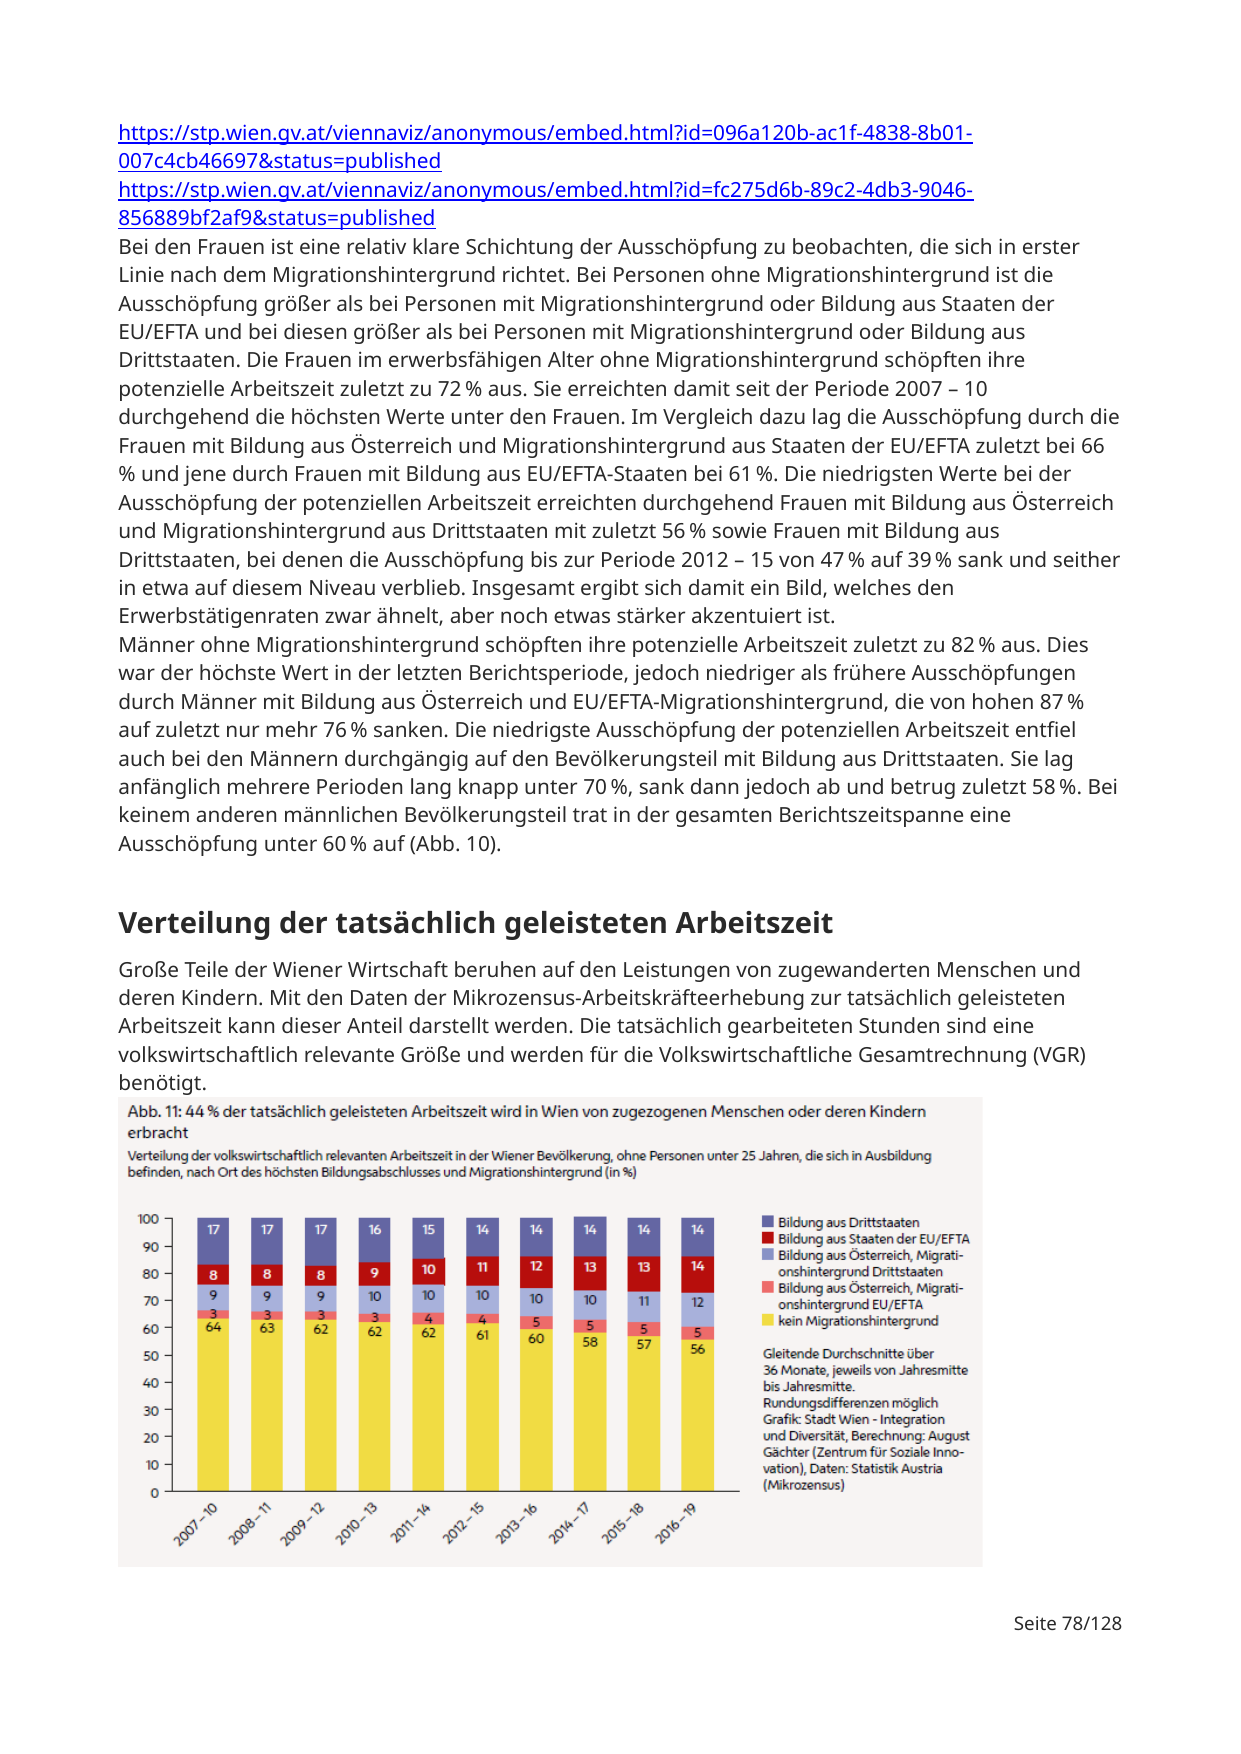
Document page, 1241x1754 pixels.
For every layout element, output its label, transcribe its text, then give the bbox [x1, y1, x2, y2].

text Große Teile der Wiener Wirtschaft beruhen auf den Leistungen von zugewanderten Menschen und deren Kindern. Mit den Daten der Mikrozensus-Arbeitskräfteerhebung zur tatsächlich geleisteten Arbeitszeit kann dieser Anteil darstellt werden. Die tatsächlich gearbeiteten Stunden sind eine volkswirtschaftlich relevante Größe und werden für die Volkswirtschaftliche Gesamtrechnung (VGR) benötigt. [118, 955, 1122, 1097]
subtitle Verteilung der tatsächlich geleisteten Arbeitszeit [118, 903, 1122, 942]
picture [118, 1097, 983, 1567]
text https://stp.wien.gv.at/viennaviz/anonymous/embed.html?id=fc275d6b-89c2-4db3-9046-856889bf2af9&status=published [118, 175, 1122, 232]
text Männer ohne Migrationshintergrund schöpften ihre potenzielle Arbeitszeit zuletzt zu 82 % aus. Dies war der höchste Wert in der letzten Berichtsperiode, jedoch niedriger als frühere Ausschöpfungen durch Männer mit Bildung aus Österreich und EU/EFTA-Migrationshintergrund, die von hohen 87 % auf zuletzt nur mehr 76 % sanken. Die niedrigste Ausschöpfung der potenziellen Arbeitszeit entfiel auch bei den Männern durchgängig auf den Bevölkerungsteil mit Bildung aus Drittstaaten. Sie lag anfänglich mehrere Perioden lang knapp unter 70 %, sank dann jedoch ab und betrug zuletzt 58 %. Bei keinem anderen männlichen Bevölkerungsteil trat in der gesamten Berichtszeitspanne eine Ausschöpfung unter 60 % auf (Abb. 10). [118, 630, 1122, 857]
text Bei den Frauen ist eine relativ klare Schichtung der Ausschöpfung zu beobachten, die sich in erster Linie nach dem Migrationshintergrund richtet. Bei Personen ohne Migrationshintergrund ist die Ausschöpfung größer als bei Personen mit Migrationshintergrund oder Bildung aus Staaten der EU/EFTA und bei diesen größer als bei Personen mit Migrationshintergrund oder Bildung aus Drittstaaten. Die Frauen im erwerbsfähigen Alter ohne Migrationshintergrund schöpften ihre potenzielle Arbeitszeit zuletzt zu 72 % aus. Sie erreichten damit seit der Periode 2007 – 10 durchgehend die höchsten Werte unter den Frauen. Im Vergleich dazu lag die Ausschöpfung durch die Frauen mit Bildung aus Österreich und Migrationshintergrund aus Staaten der EU/EFTA zuletzt bei 66 % und jene durch Frauen mit Bildung aus EU/EFTA-Staaten bei 61 %. Die niedrigsten Werte bei der Ausschöpfung der potenziellen Arbeitszeit erreichten durchgehend Frauen mit Bildung aus Österreich und Migrationshintergrund aus Drittstaaten mit zuletzt 56 % sowie Frauen mit Bildung aus Drittstaaten, bei denen die Ausschöpfung bis zur Periode 2012 – 15 von 47 % auf 39 % sank und seither in etwa auf diesem Niveau verblieb. Insgesamt ergibt sich damit ein Bild, welches den Erwerbstätigenraten zwar ähnelt, aber noch etwas stärker akzentuiert ist. [118, 232, 1122, 630]
text https://stp.wien.gv.at/viennaviz/anonymous/embed.html?id=096a120b-ac1f-4838-8b01-007c4cb46697&status=published [118, 118, 1122, 175]
